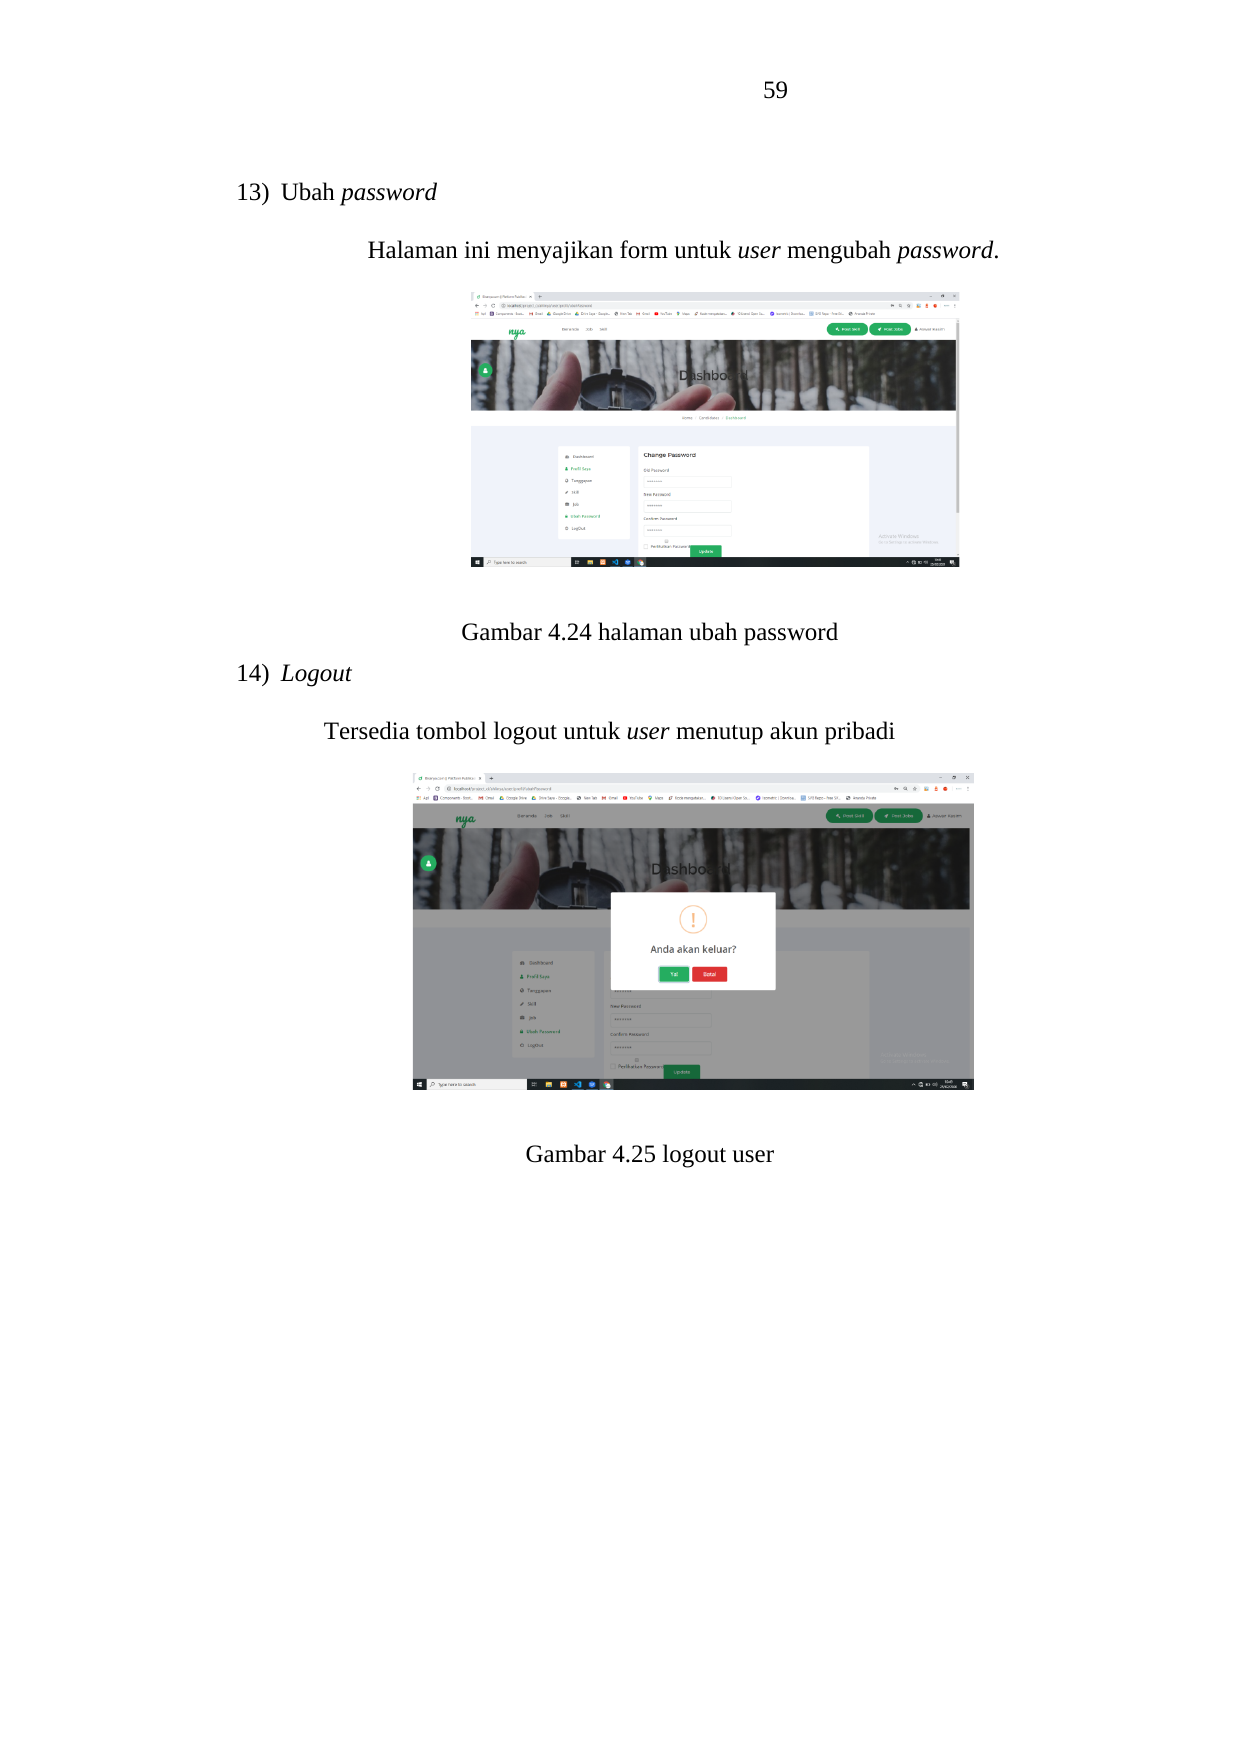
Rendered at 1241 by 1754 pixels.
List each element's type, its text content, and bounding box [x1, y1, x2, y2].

list Ubah password [236, 177, 1063, 206]
list Tersedia tombol logout untuk user menutup akun pribadi [280, 716, 1063, 745]
picture [471, 292, 960, 567]
picture [412, 773, 974, 1090]
list Halaman ini menyajikan form untuk user mengubah password. [324, 235, 1063, 263]
list Logout [236, 658, 1063, 687]
subtitle Gambar 4.25 logout user [236, 1139, 1063, 1168]
subtitle Gambar 4.24 halaman ubah password [236, 617, 1063, 646]
